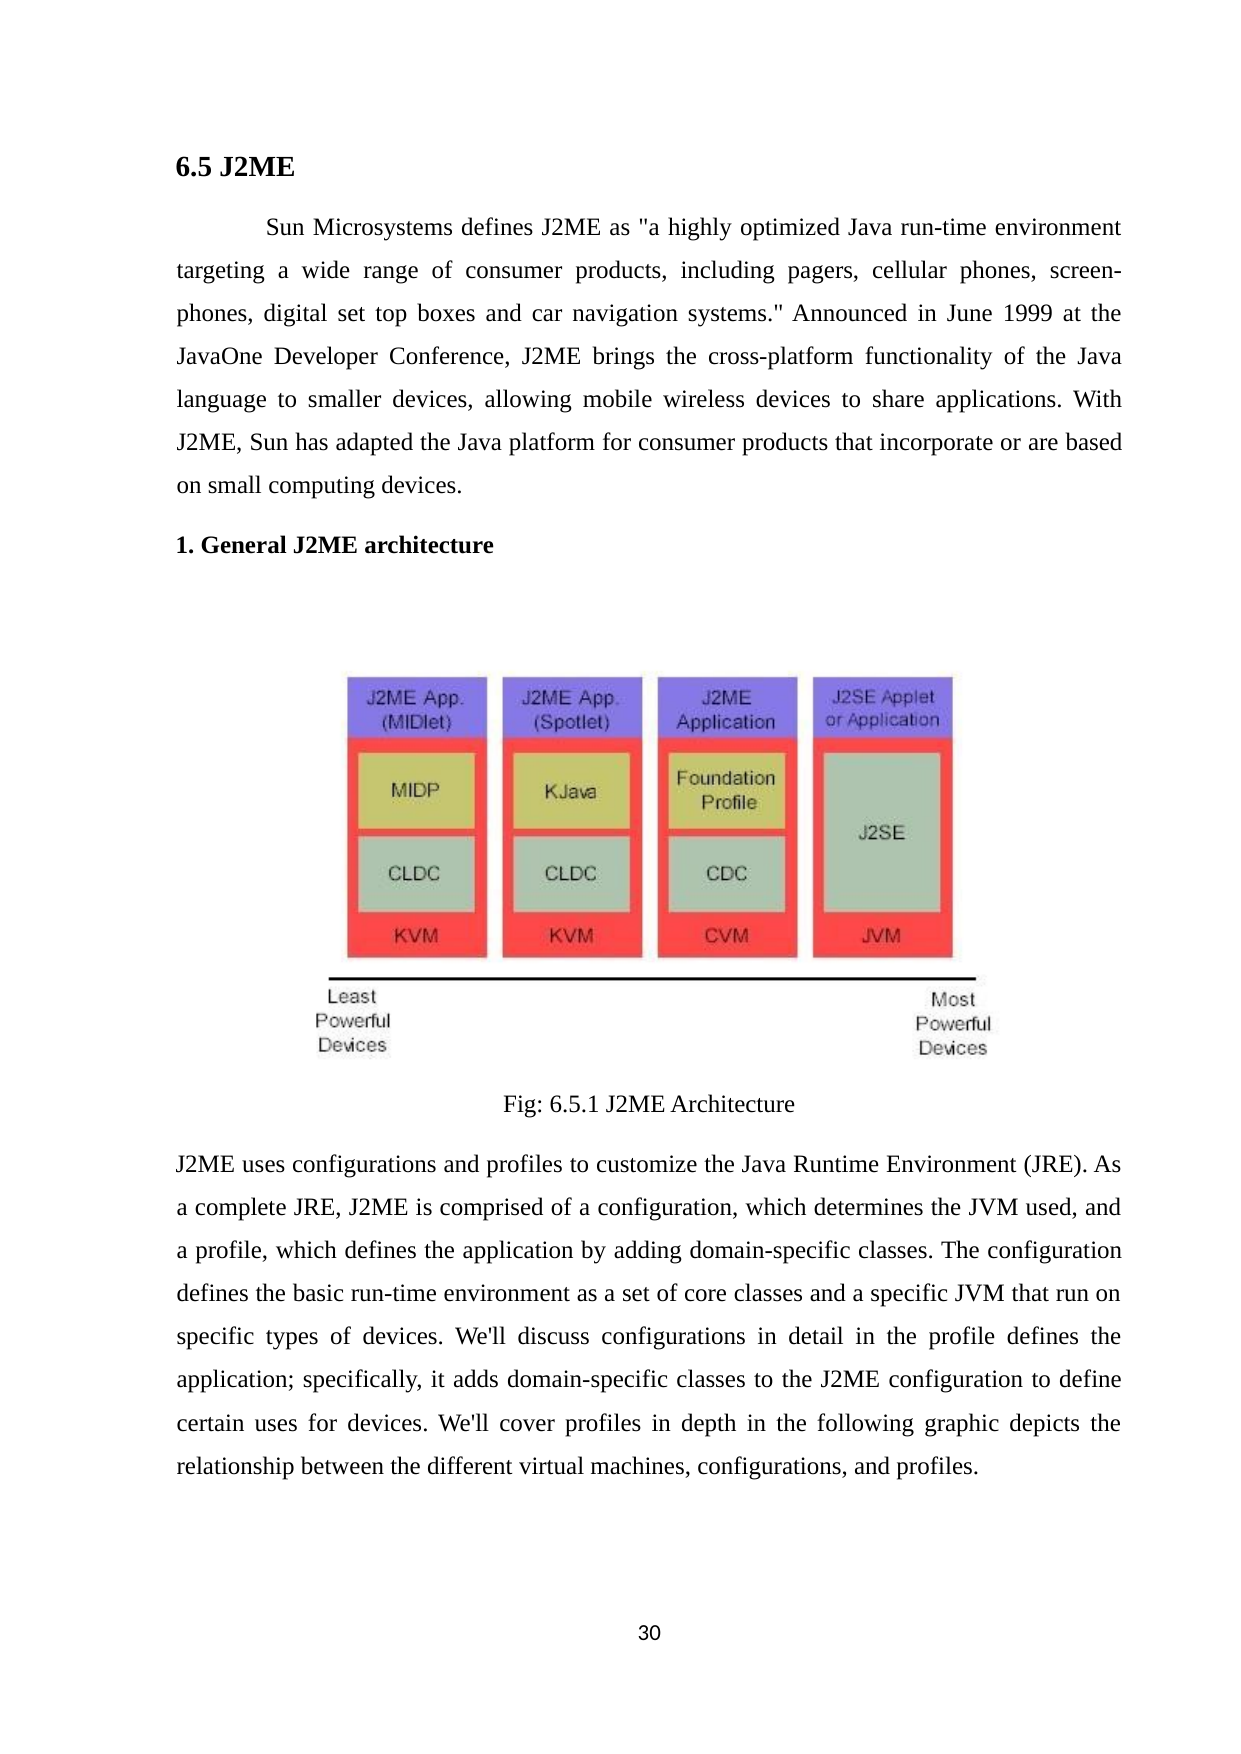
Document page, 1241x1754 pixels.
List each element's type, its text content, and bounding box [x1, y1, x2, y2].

subtitle 1. General J2ME architecture [175, 530, 1158, 559]
text Fig: 6.5.1 J2ME Architecture [176, 1089, 1122, 1118]
text Sun Microsystems defines J2ME as "a highly optimized Java run-time environment targeting a wide range of consumer products, including pagers, cellular phones, screen-phones, digital set top boxes and car navigation systems." Announced in June 1999 at the JavaOne Developer Conference, J2ME brings the cross-platform functionality of the Java language to smaller devices, allowing mobile wireless devices to share applications. With J2ME, Sun has adapted the Java platform for consumer products that incorporate or are based on small computing devices. [175, 212, 1123, 499]
picture [267, 647, 1043, 1064]
text J2ME uses configurations and profiles to customize the Java Runtime Environment (JRE). As a complete JRE, J2ME is comprised of a configuration, which determines the JVM used, and a profile, which defines the application by adding domain-specific classes. The configuration defines the basic run-time environment as a set of core classes and a specific JVM that run on specific types of devices. We'll discuss configurations in detail in the profile defines the application; specifically, it adds domain-specific classes to the J2ME configuration to define certain uses for devices. We'll cover profiles in depth in the following graphic depicts the relationship between the different virtual machines, configurations, and profiles. [175, 1149, 1123, 1479]
subtitle 6.5 J2ME [175, 149, 1151, 183]
